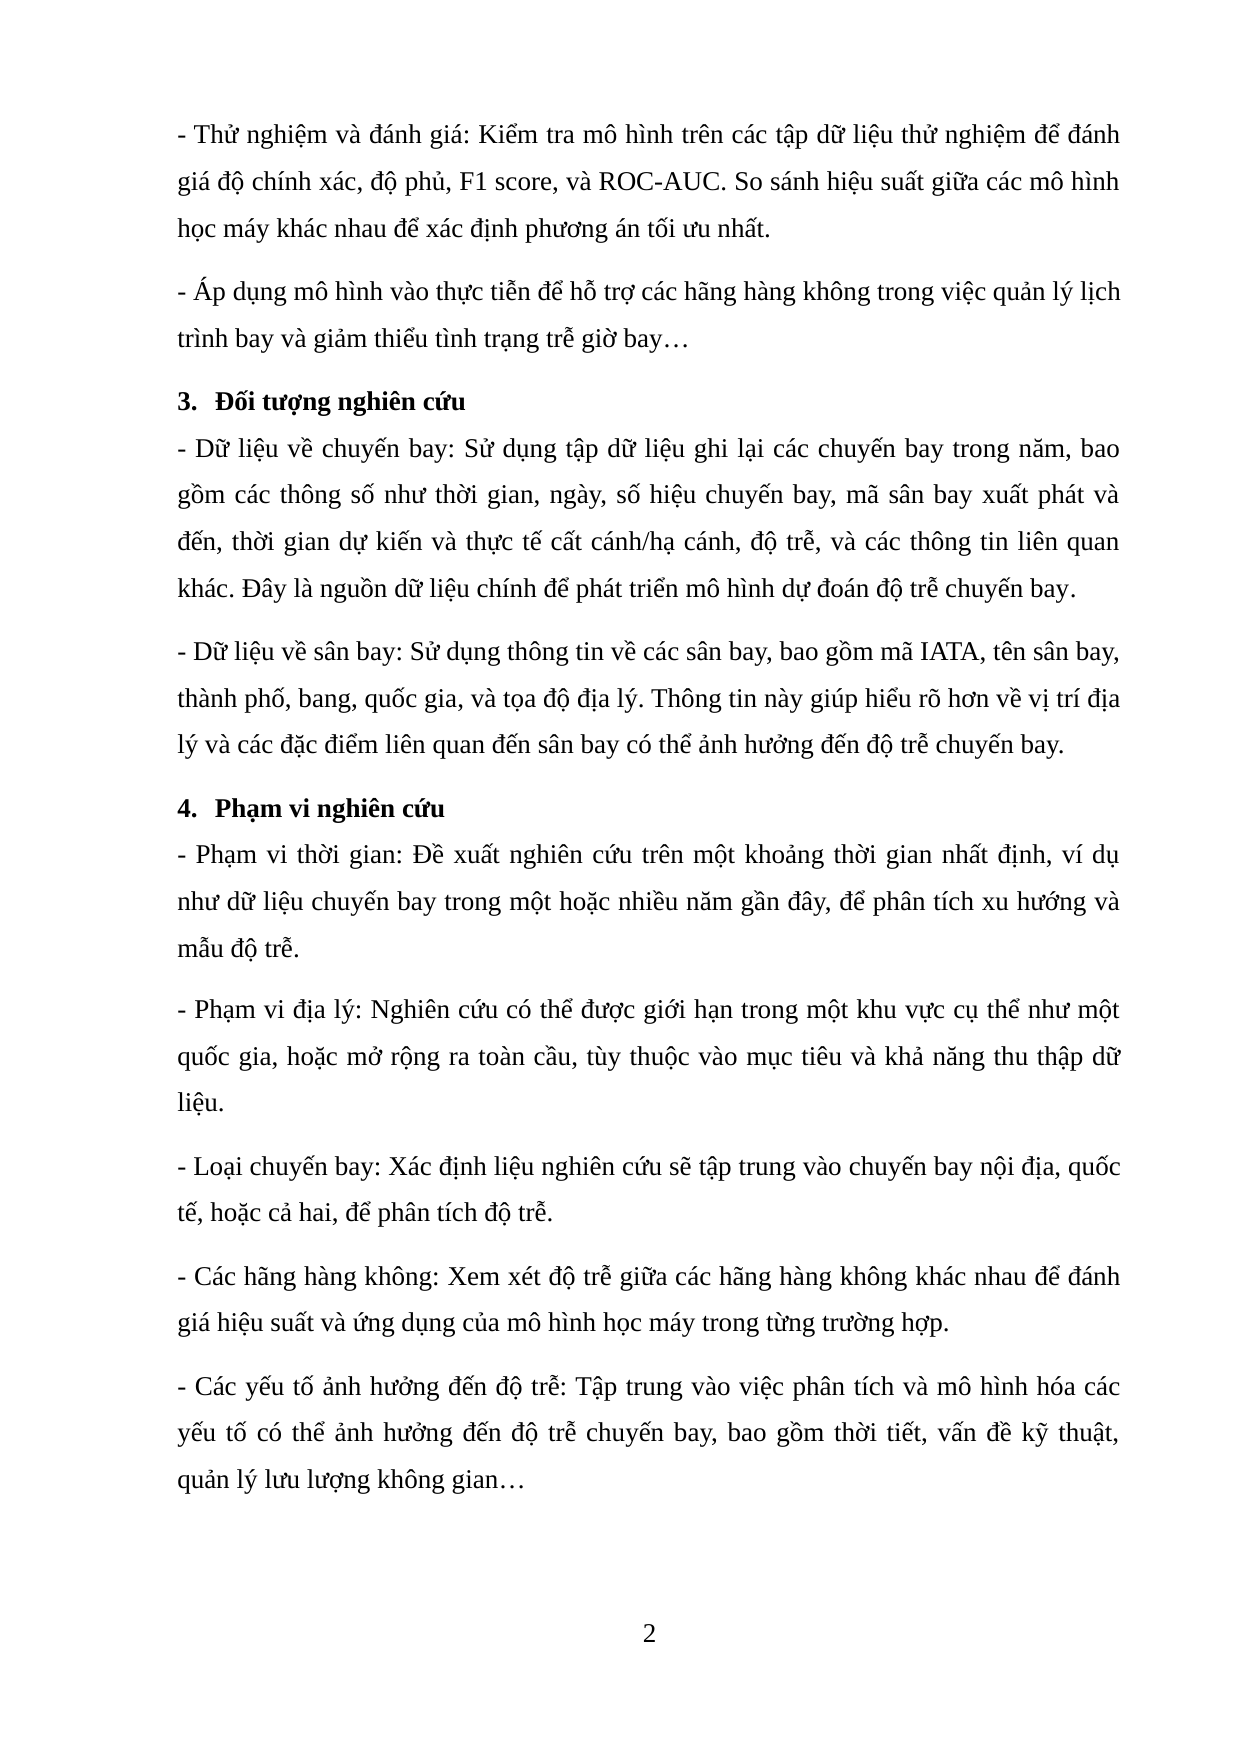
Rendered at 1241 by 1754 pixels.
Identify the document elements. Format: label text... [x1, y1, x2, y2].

subtitle Phạm vi nghiên cứu [177, 792, 1122, 823]
subtitle Đối tượng nghiên cứu [177, 385, 1122, 416]
text - Phạm vi thời gian: Đề xuất nghiên cứu trên một khoảng thời gian nhất định, ví dụ như dữ liệu chuyến bay trong một hoặc nhiều năm gần đây, để phân tích xu hướng và mẫu độ trễ. [177, 838, 1122, 963]
text - Phạm vi địa lý: Nghiên cứu có thể được giới hạn trong một khu vực cụ thể như một quốc gia, hoặc mở rộng ra toàn cầu, tùy thuộc vào mục tiêu và khả năng thu thập dữ liệu. [177, 993, 1122, 1118]
text - Dữ liệu về chuyến bay: Sử dụng tập dữ liệu ghi lại các chuyến bay trong năm, bao gồm các thông số như thời gian, ngày, số hiệu chuyến bay, mã sân bay xuất phát và đến, thời gian dự kiến và thực tế cất cánh/hạ cánh, độ trễ, và các thông tin liên quan khác. Đây là nguồn dữ liệu chính để phát triển mô hình dự đoán độ trễ chuyến bay. [177, 432, 1122, 603]
text - Các hãng hàng không: Xem xét độ trễ giữa các hãng hàng không khác nhau để đánh giá hiệu suất và ứng dụng của mô hình học máy trong từng trường hợp. [177, 1260, 1122, 1338]
text - Loại chuyến bay: Xác định liệu nghiên cứu sẽ tập trung vào chuyến bay nội địa, quốc tế, hoặc cả hai, để phân tích độ trễ. [177, 1150, 1122, 1228]
text - Các yếu tố ảnh hưởng đến độ trễ: Tập trung vào việc phân tích và mô hình hóa các yếu tố có thể ảnh hưởng đến độ trễ chuyến bay, bao gồm thời tiết, vấn đề kỹ thuật, quản lý lưu lượng không gian… [177, 1370, 1122, 1494]
text - Thử nghiệm và đánh giá: Kiểm tra mô hình trên các tập dữ liệu thử nghiệm để đánh giá độ chính xác, độ phủ, F1 score, và ROC-AUC. So sánh hiệu suất giữa các mô hình học máy khác nhau để xác định phương án tối ưu nhất. [177, 118, 1122, 243]
text - Áp dụng mô hình vào thực tiễn để hỗ trợ các hãng hàng không trong việc quản lý lịch trình bay và giảm thiểu tình trạng trễ giờ bay… [177, 275, 1122, 353]
text - Dữ liệu về sân bay: Sử dụng thông tin về các sân bay, bao gồm mã IATA, tên sân bay, thành phố, bang, quốc gia, và tọa độ địa lý. Thông tin này giúp hiểu rõ hơn về vị trí địa lý và các đặc điểm liên quan đến sân bay có thể ảnh hưởng đến độ trễ chuyến bay. [177, 635, 1122, 760]
